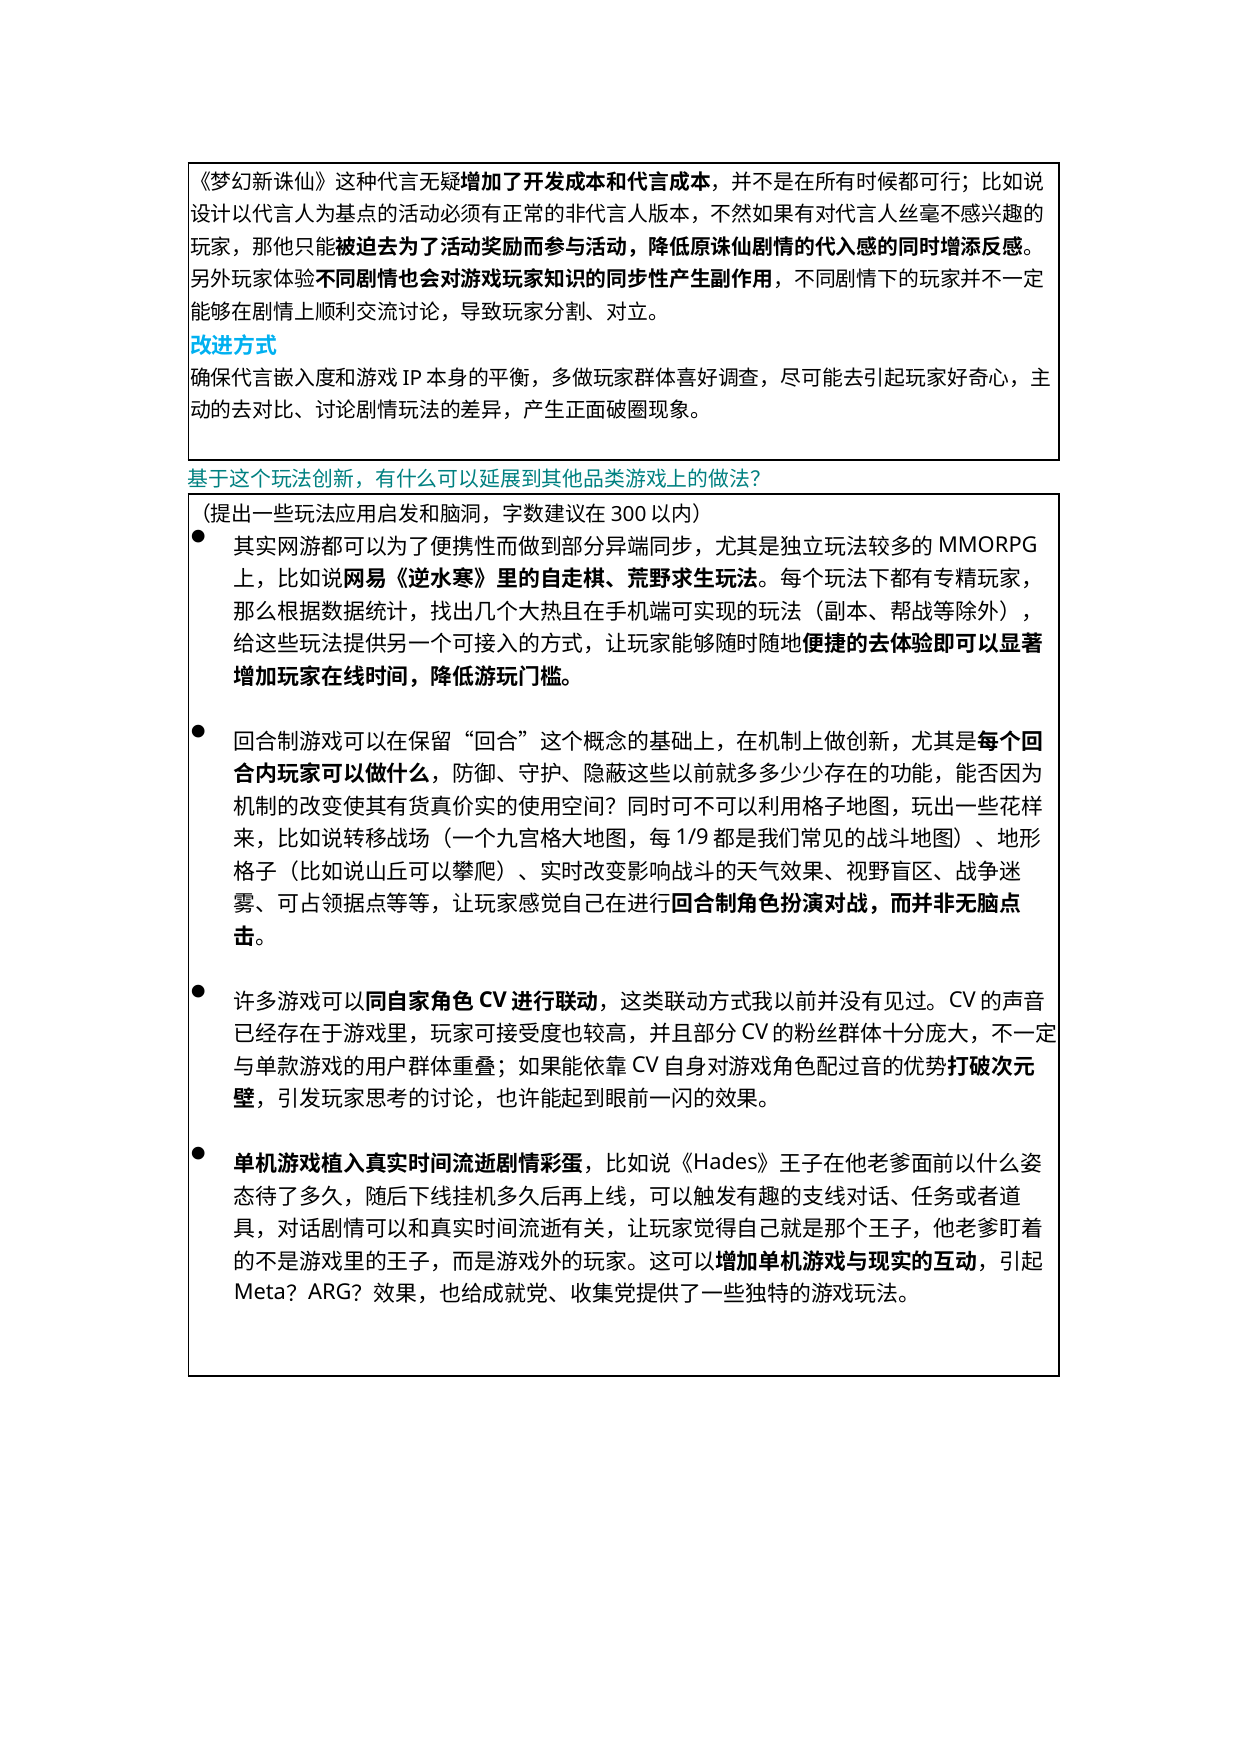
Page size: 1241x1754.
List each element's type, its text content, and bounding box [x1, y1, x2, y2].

text 基于这个玩法创新，有什么可以延展到其他品类游戏上的做法？ [187, 461, 1053, 493]
table_header （提出一些玩法应用启发和脑洞，字数建议在300以内） 其实网游都可以为了便携性而做到部分异端同步，尤其是独立玩法较多的MMORPG上，比如说网易《逆水寒》里的自走棋、荒野求生玩法。每个玩法下都有专精玩家，那么根据数据统计，找出几个大热且在手机端可实现的玩法（副本、帮战等除外），给这些玩法提供另一个可接入的方式，让玩家能够随时随地便捷的去体验即可以显著增加玩家在线时间，降低游玩门槛。 回合制游戏可以在保留“回合”这个概念的基础上，在机制上做创新，尤其是每个回合内玩家可以做什么，防御、守护、隐蔽这些以前就多多少少存在的功能，能否因为机制的改变使其有货真价实的使用空间？同时可不可以利用格子地图，玩出一些花样来，比如说转移战场（一个九宫格大地图，每1/9都是我们常见的战斗地图）、地形格子（比如说山丘可以攀爬）、实时改变影响战斗的天气效果、视野盲区、战争迷雾、可占领据点等等，让玩家感觉自己在进行回合制角色扮演对战，而并非无脑点击。 许多游戏可以同自家角色CV进行联动，这类联动方式我以前并没有见过。CV的声音已经存在于游戏里，玩家可接受度也较高，并且部分CV的粉丝群体十分庞大，不一定与单款游戏的用户群体重叠；如果能依靠CV自身对游戏角色配过音的优势打破次元壁，引发玩家思考的讨论，也许能起到眼前一闪的效果。 单机游戏植入真实时间流逝剧情彩蛋，比如说《Hades》王子在他老爹面前以什么姿态待了多久，随后下线挂机多久后再上线，可以触发有趣的支线对话、任务或者道具，对话剧情可以和真实时间流逝有关，让玩家觉得自己就是那个王子，他老爹盯着的不是游戏里的王子，而是游戏外的玩家。这可以增加单机游戏与现实的互动，引起Meta？ARG？效果，也给成就党、收集党提供了一些独特的游戏玩法。 [189, 495, 1058, 1375]
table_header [189, 164, 1058, 459]
